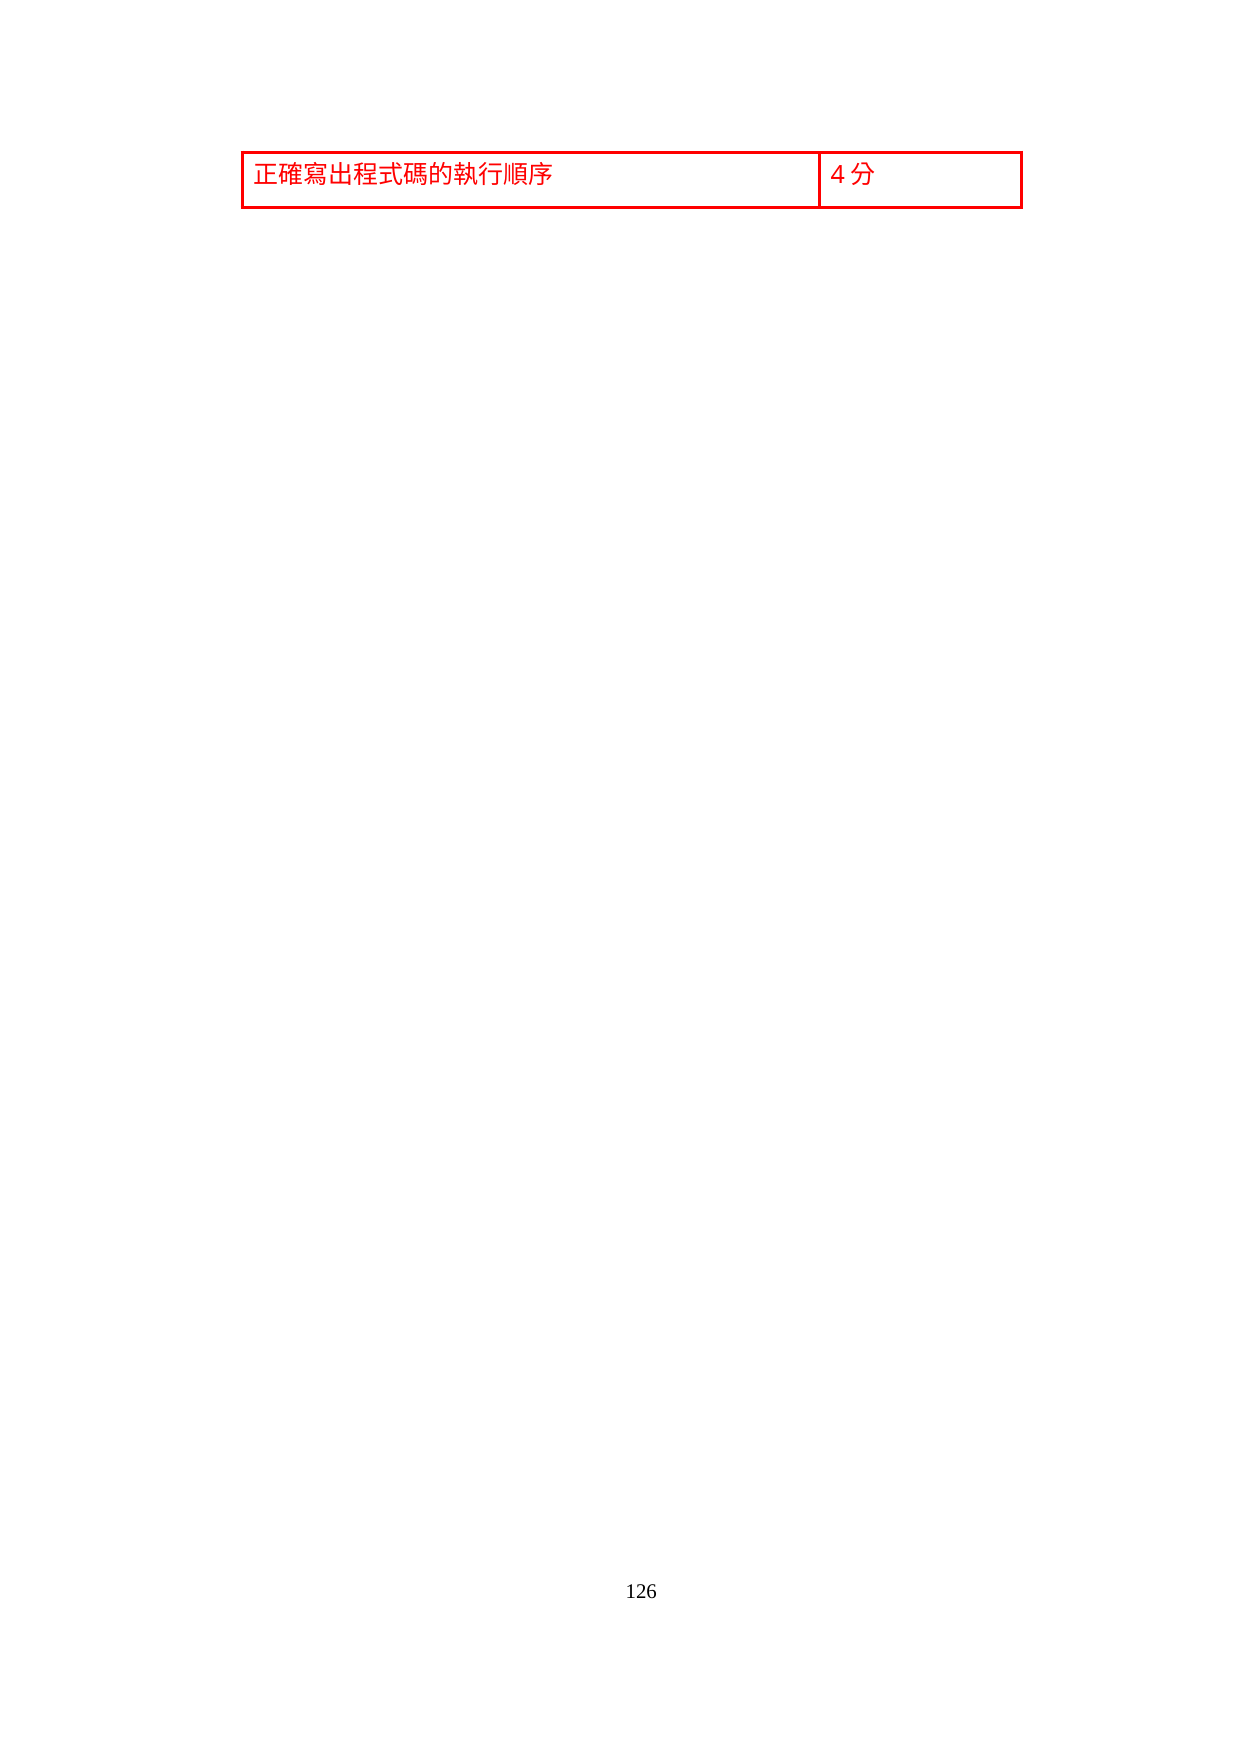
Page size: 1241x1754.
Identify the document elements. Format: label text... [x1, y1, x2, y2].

table_cell 正確寫出程式碼的執行順序 [244, 154, 818, 206]
table_cell 4分 [821, 154, 1020, 206]
